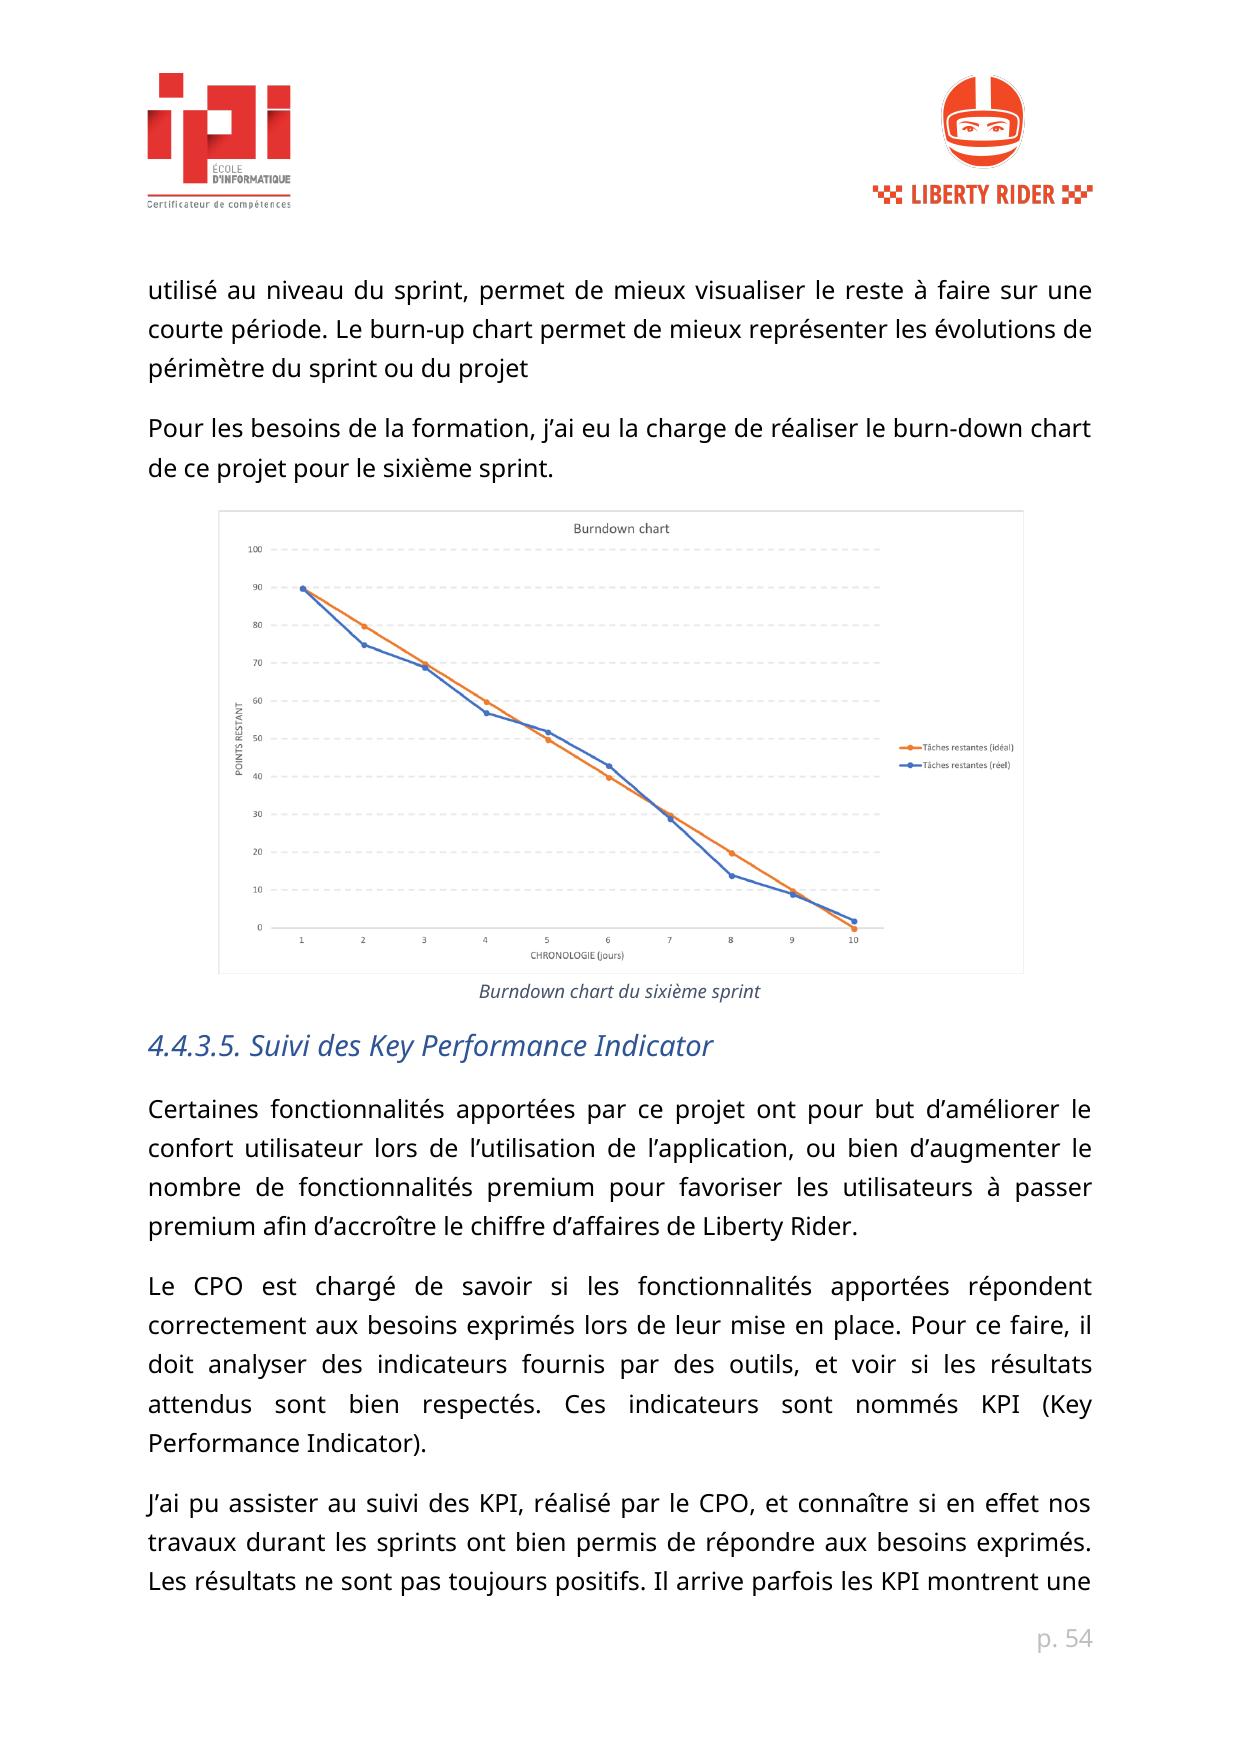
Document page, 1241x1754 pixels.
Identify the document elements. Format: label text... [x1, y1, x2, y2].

text Le CPO est chargé de savoir si les fonctionnalités apportées répondent correctement aux besoins exprimés lors de leur mise en place. Pour ce faire, il doit analyser des indicateurs fournis par des outils, et voir si les résultats attendus sont bien respectés. Ces indicateurs sont nommés KPI (Key Performance Indicator). [148, 1269, 1093, 1459]
text Pour les besoins de la formation, j’ai eu la charge de réaliser le burn-down chart de ce projet pour le sixième sprint. [148, 411, 1093, 484]
text Certaines fonctionnalités apportées par ce projet ont pour but d’améliorer le confort utilisateur lors de l’utilisation de l’application, ou bien d’augmenter le nombre de fonctionnalités premium pour favoriser les utilisateurs à passer premium afin d’accroître le chiffre d’affaires de Liberty Rider. [148, 1091, 1093, 1243]
picture [872, 75, 1093, 209]
subtitle Suivi des Key Performance Indicator [148, 1025, 1093, 1064]
picture [217, 510, 1024, 974]
text Burndown chart du sixième sprint [148, 978, 1093, 1004]
picture [147, 73, 291, 209]
